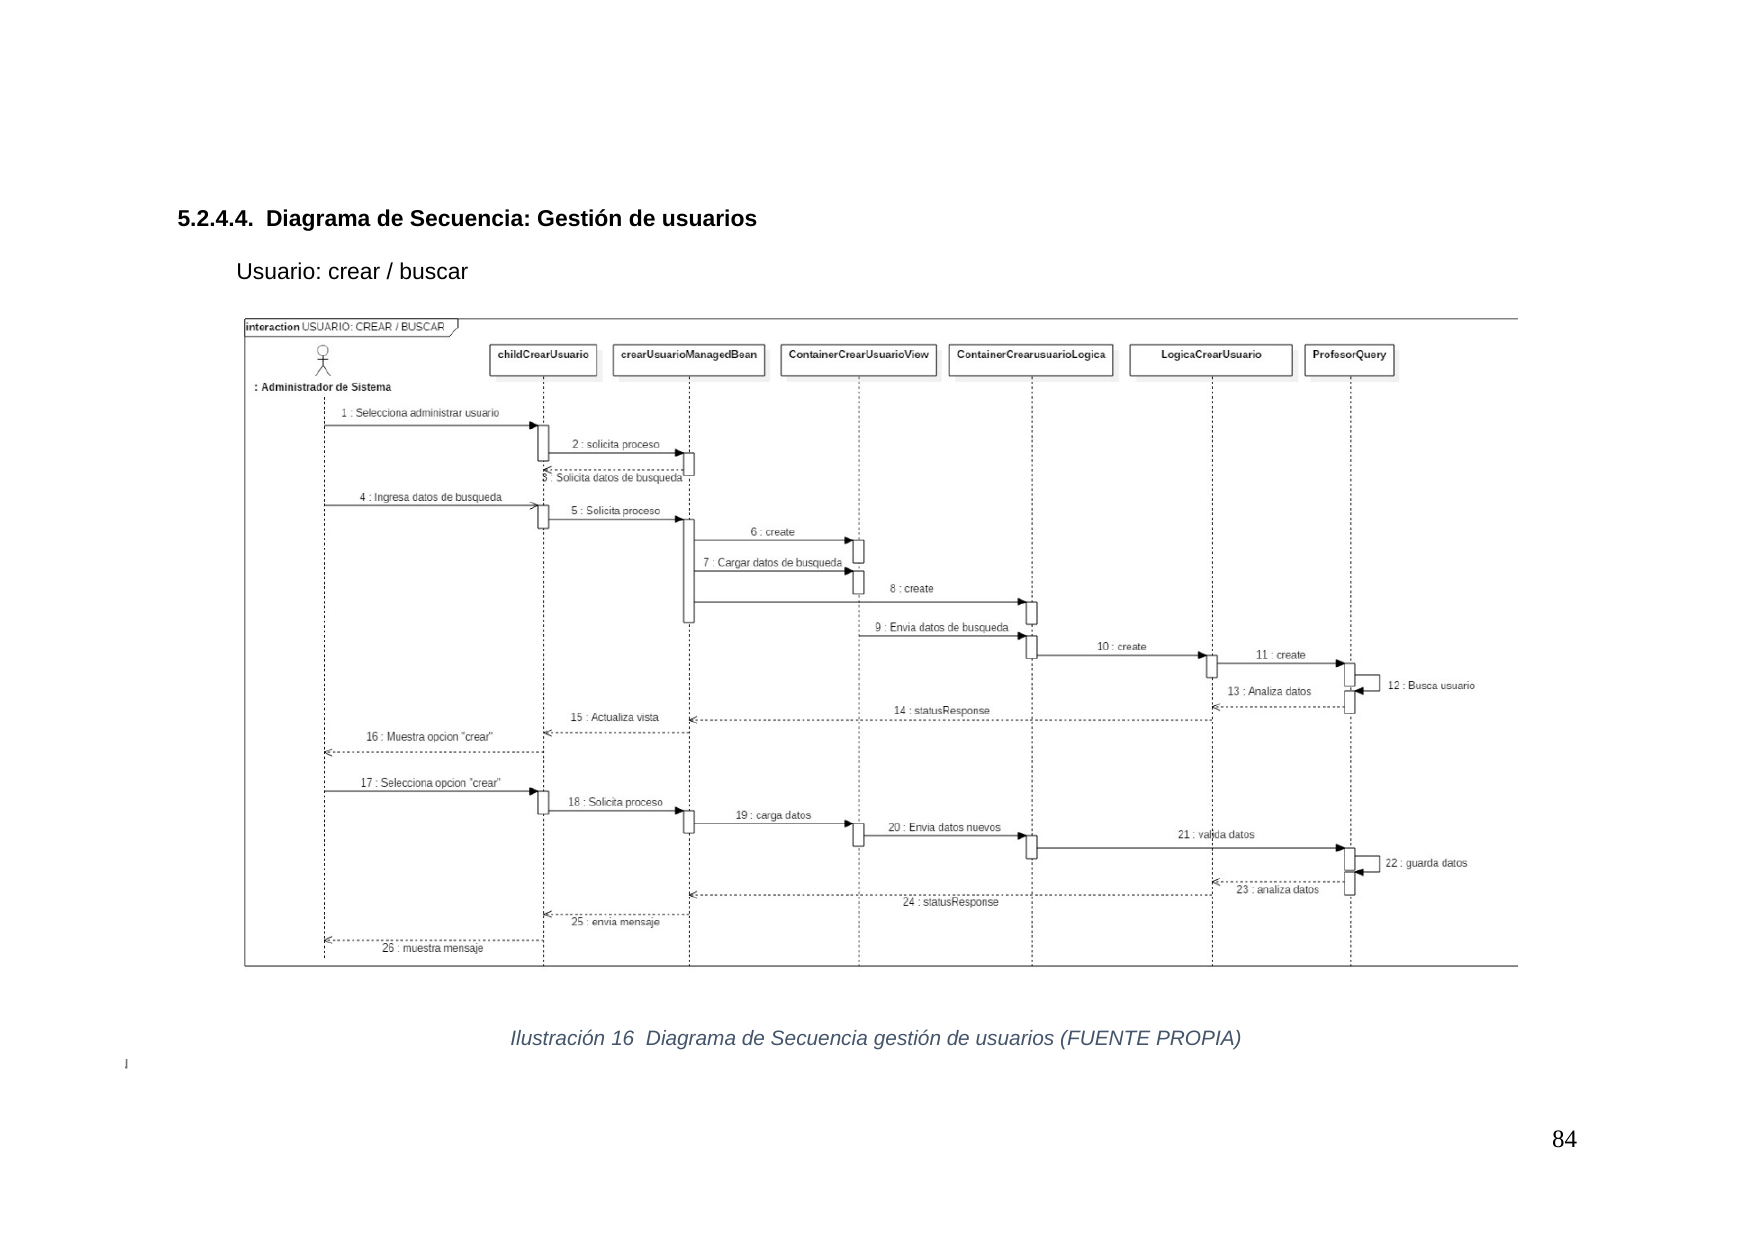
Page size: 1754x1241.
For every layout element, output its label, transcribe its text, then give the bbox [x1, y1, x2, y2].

list Usuario: crear / buscar [177, 258, 1577, 284]
picture [236, 310, 1518, 998]
list Diagrama de Secuencia: Gestión de usuarios [177, 205, 1577, 231]
text Ilustración 16 Diagrama de Secuencia gestión de usuarios (FUENTE PROPIA) [177, 1025, 1577, 1049]
